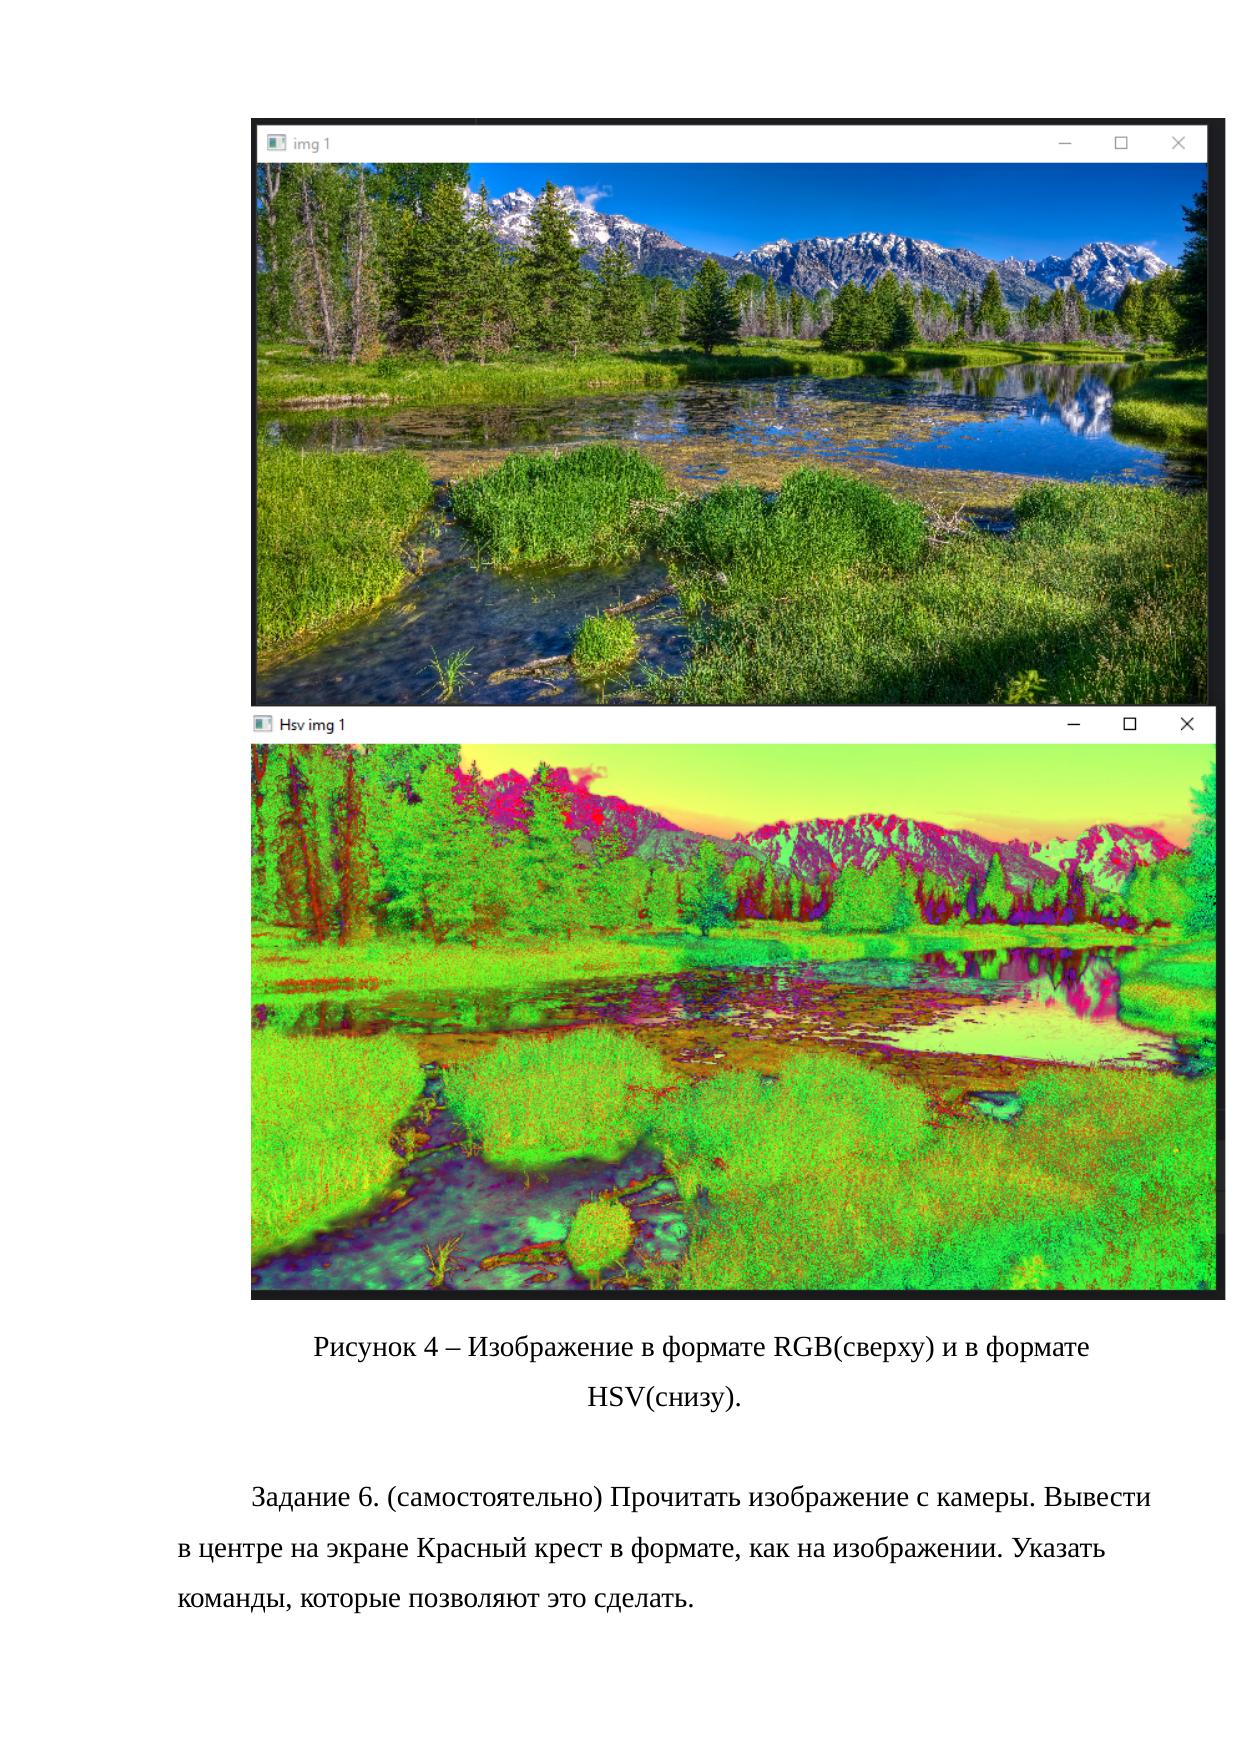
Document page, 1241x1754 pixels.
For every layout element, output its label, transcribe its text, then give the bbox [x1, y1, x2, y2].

text Задание 6. (самостоятельно) Прочитать изображение с камеры. Вывести в центре на экране Красный крест в формате, как на изображении. Указать команды, которые позволяют это сделать. [177, 1479, 1152, 1614]
text Рисунок 4 – Изображение в формате RGB(сверху) и в формате HSV(снизу). [177, 1329, 1152, 1412]
picture [251, 118, 1226, 1300]
